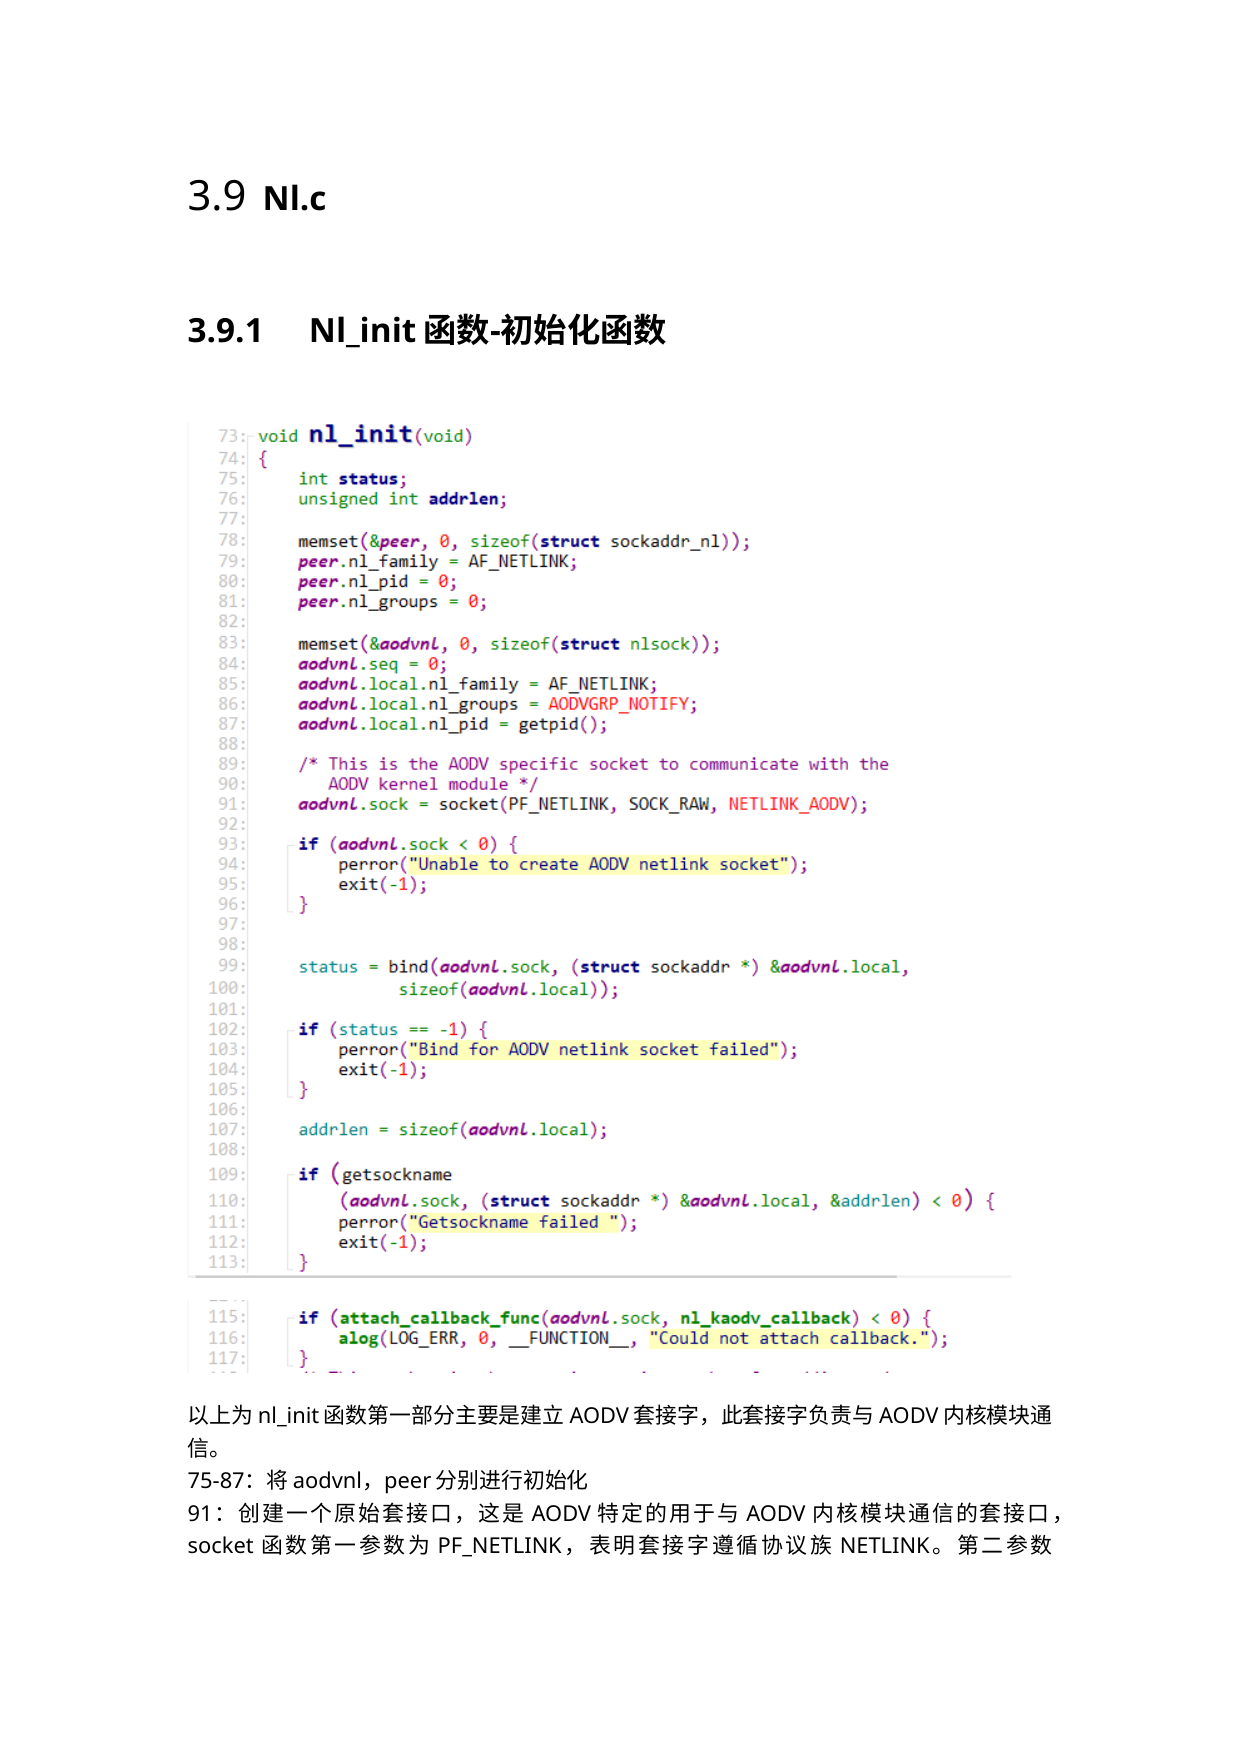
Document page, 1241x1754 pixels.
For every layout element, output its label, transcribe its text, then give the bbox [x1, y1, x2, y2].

subtitle Nl.c [187, 162, 1053, 227]
text 75-87：将aodvnl，peer分别进行初始化 [187, 1463, 1053, 1495]
subtitle Nl_init函数-初始化函数 [187, 295, 1053, 360]
text 以上为nl_init函数第一部分主要是建立AODV套接字，此套接字负责与AODV内核模块通信。 [187, 1398, 1053, 1463]
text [187, 1495, 1053, 1560]
picture [187, 422, 1012, 1278]
picture [187, 1300, 1011, 1373]
